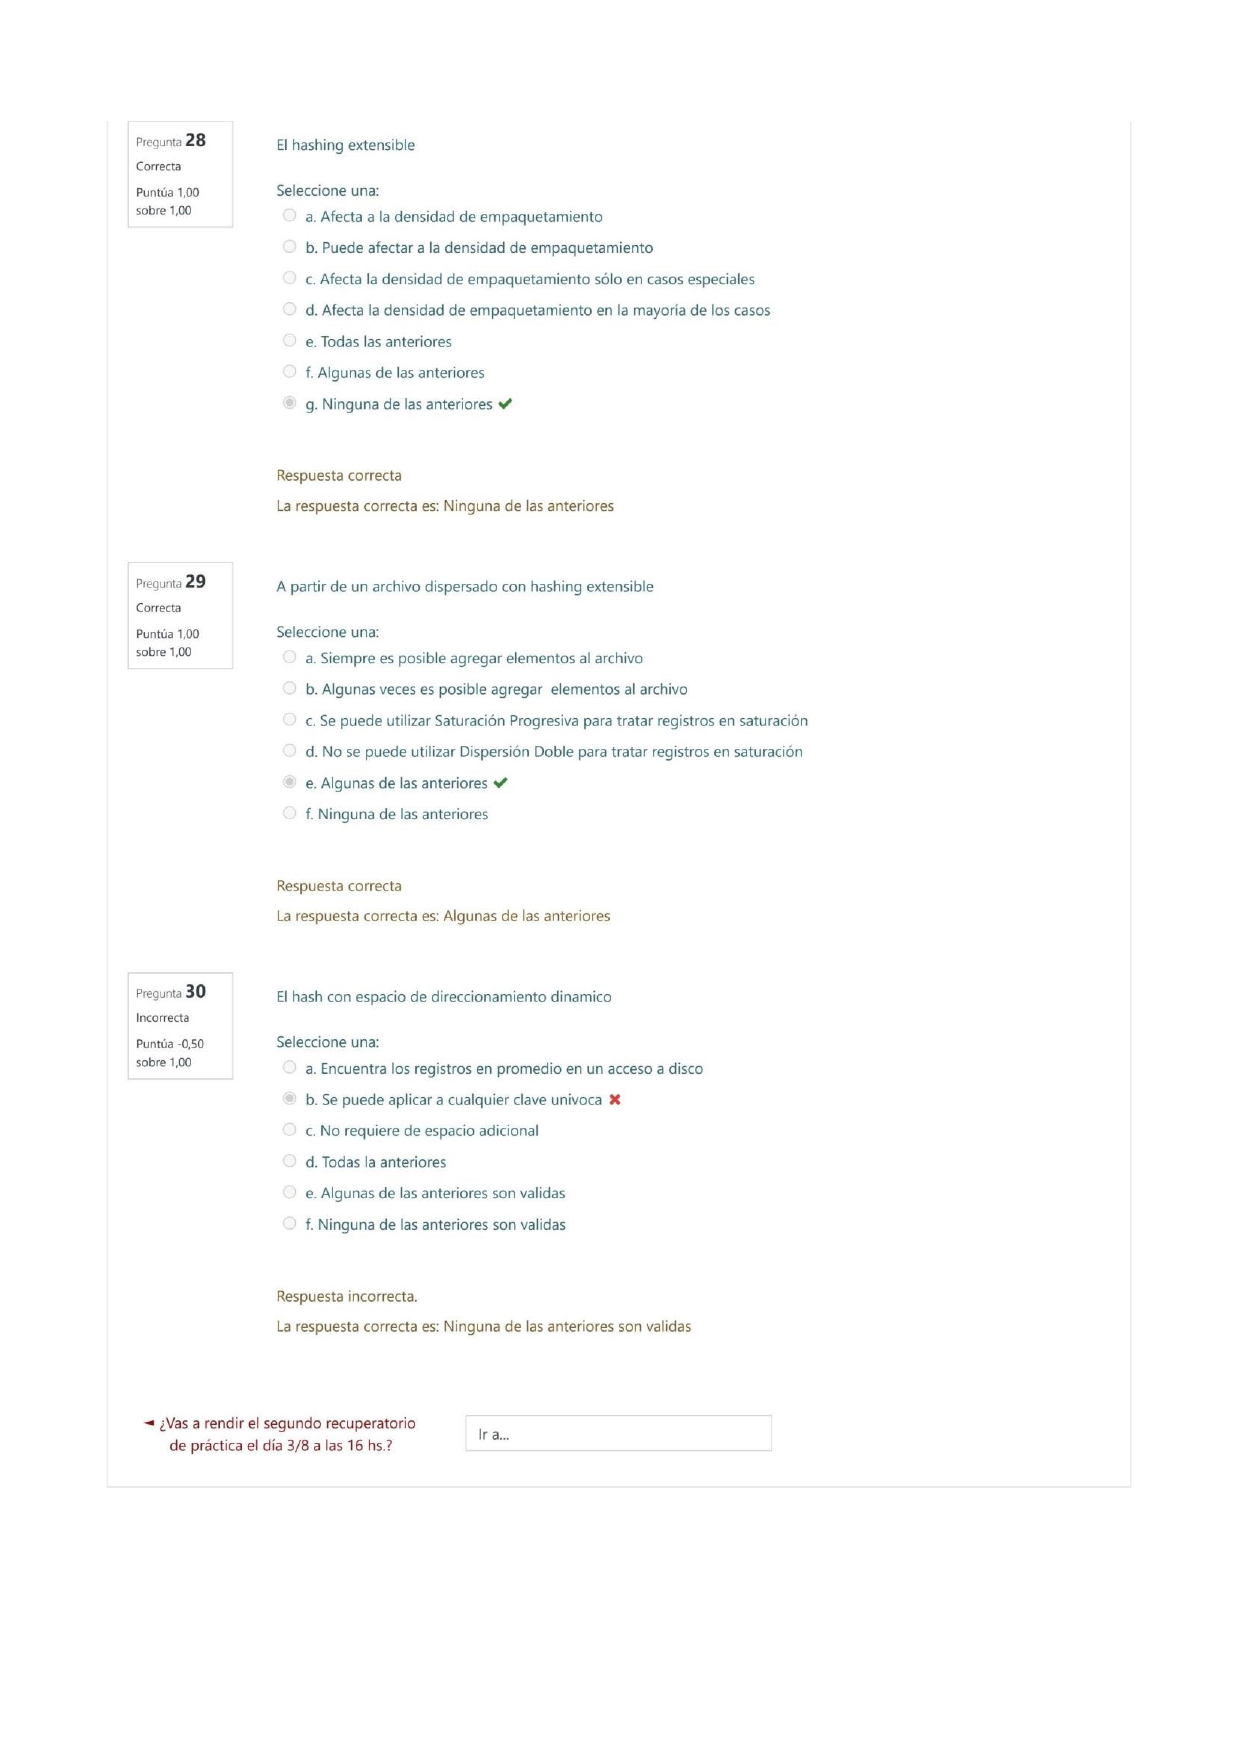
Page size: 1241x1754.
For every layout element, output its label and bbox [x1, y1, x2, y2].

picture [106, 121, 1134, 1489]
